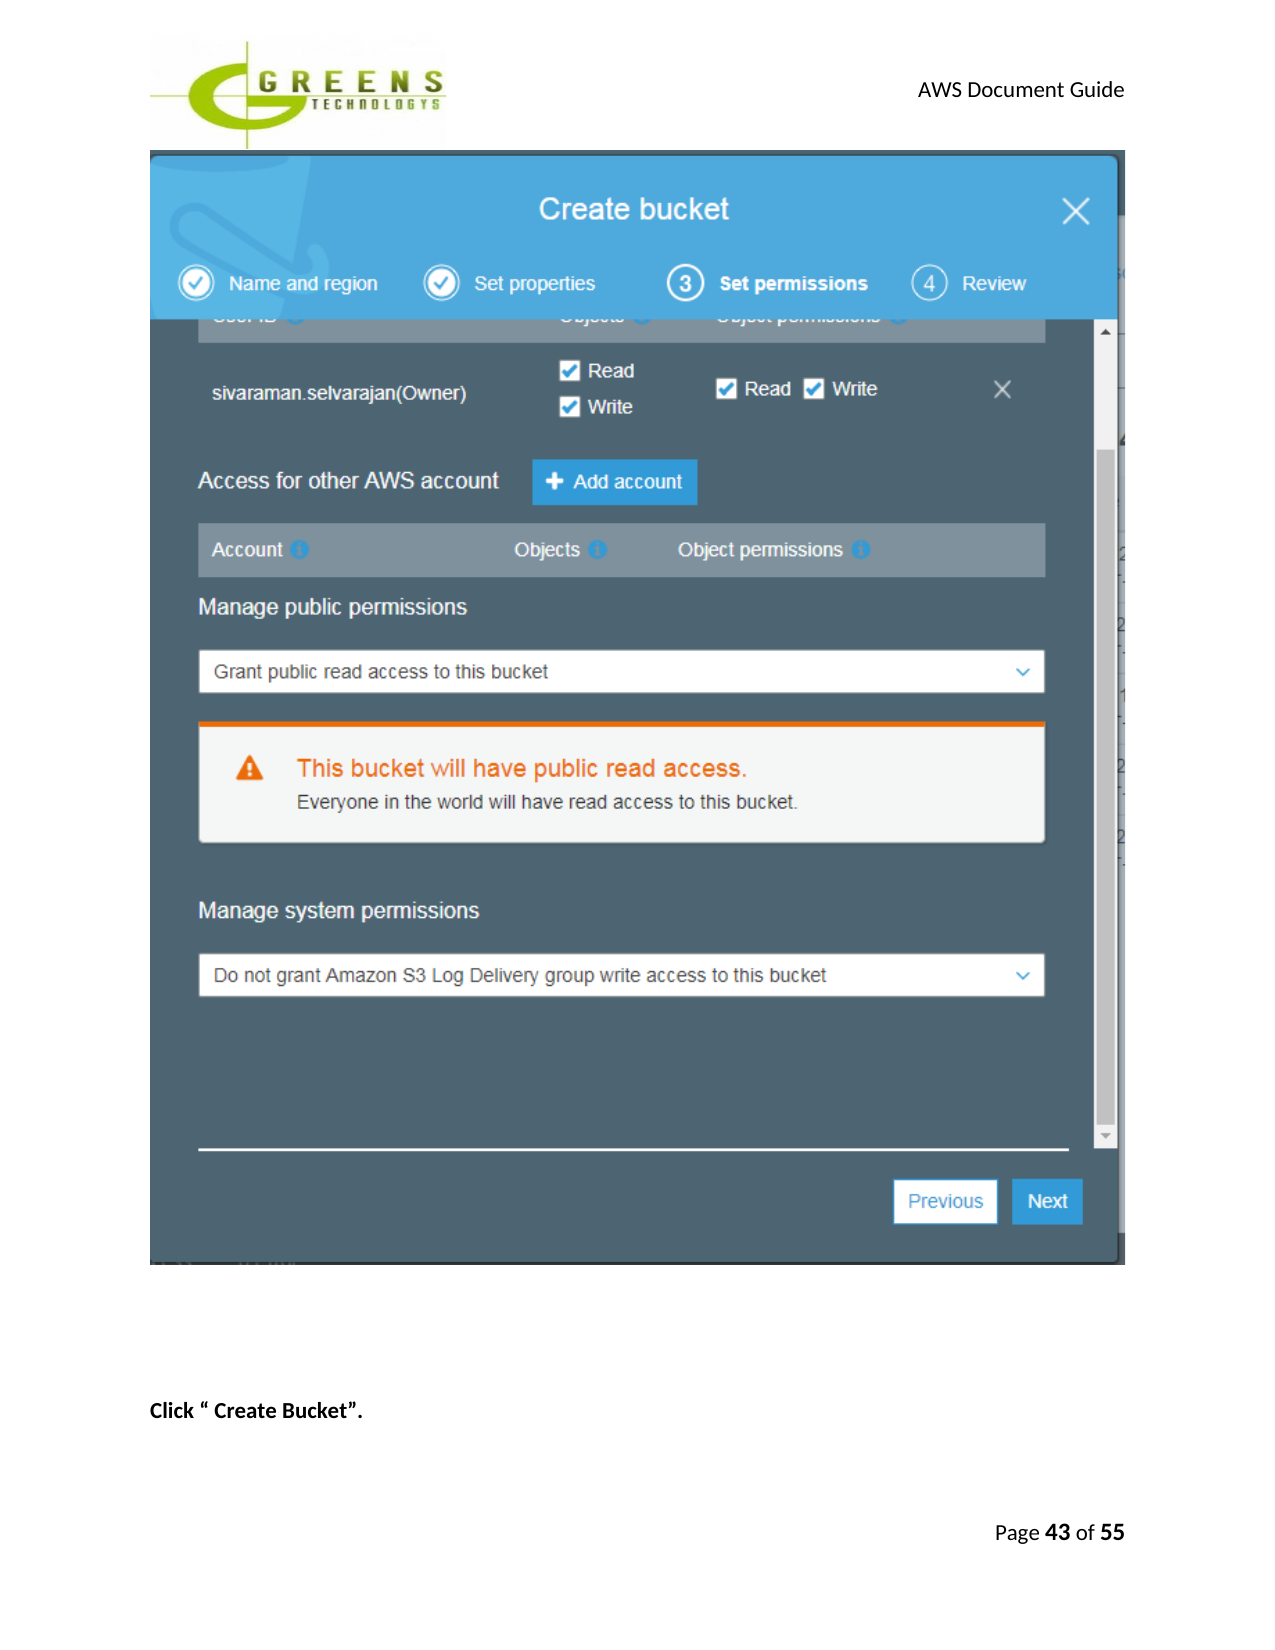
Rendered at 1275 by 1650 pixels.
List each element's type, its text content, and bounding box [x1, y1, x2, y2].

picture [150, 150, 1125, 1265]
picture [150, 33, 447, 149]
text Click “ Create Bucket”. [150, 1396, 1125, 1424]
